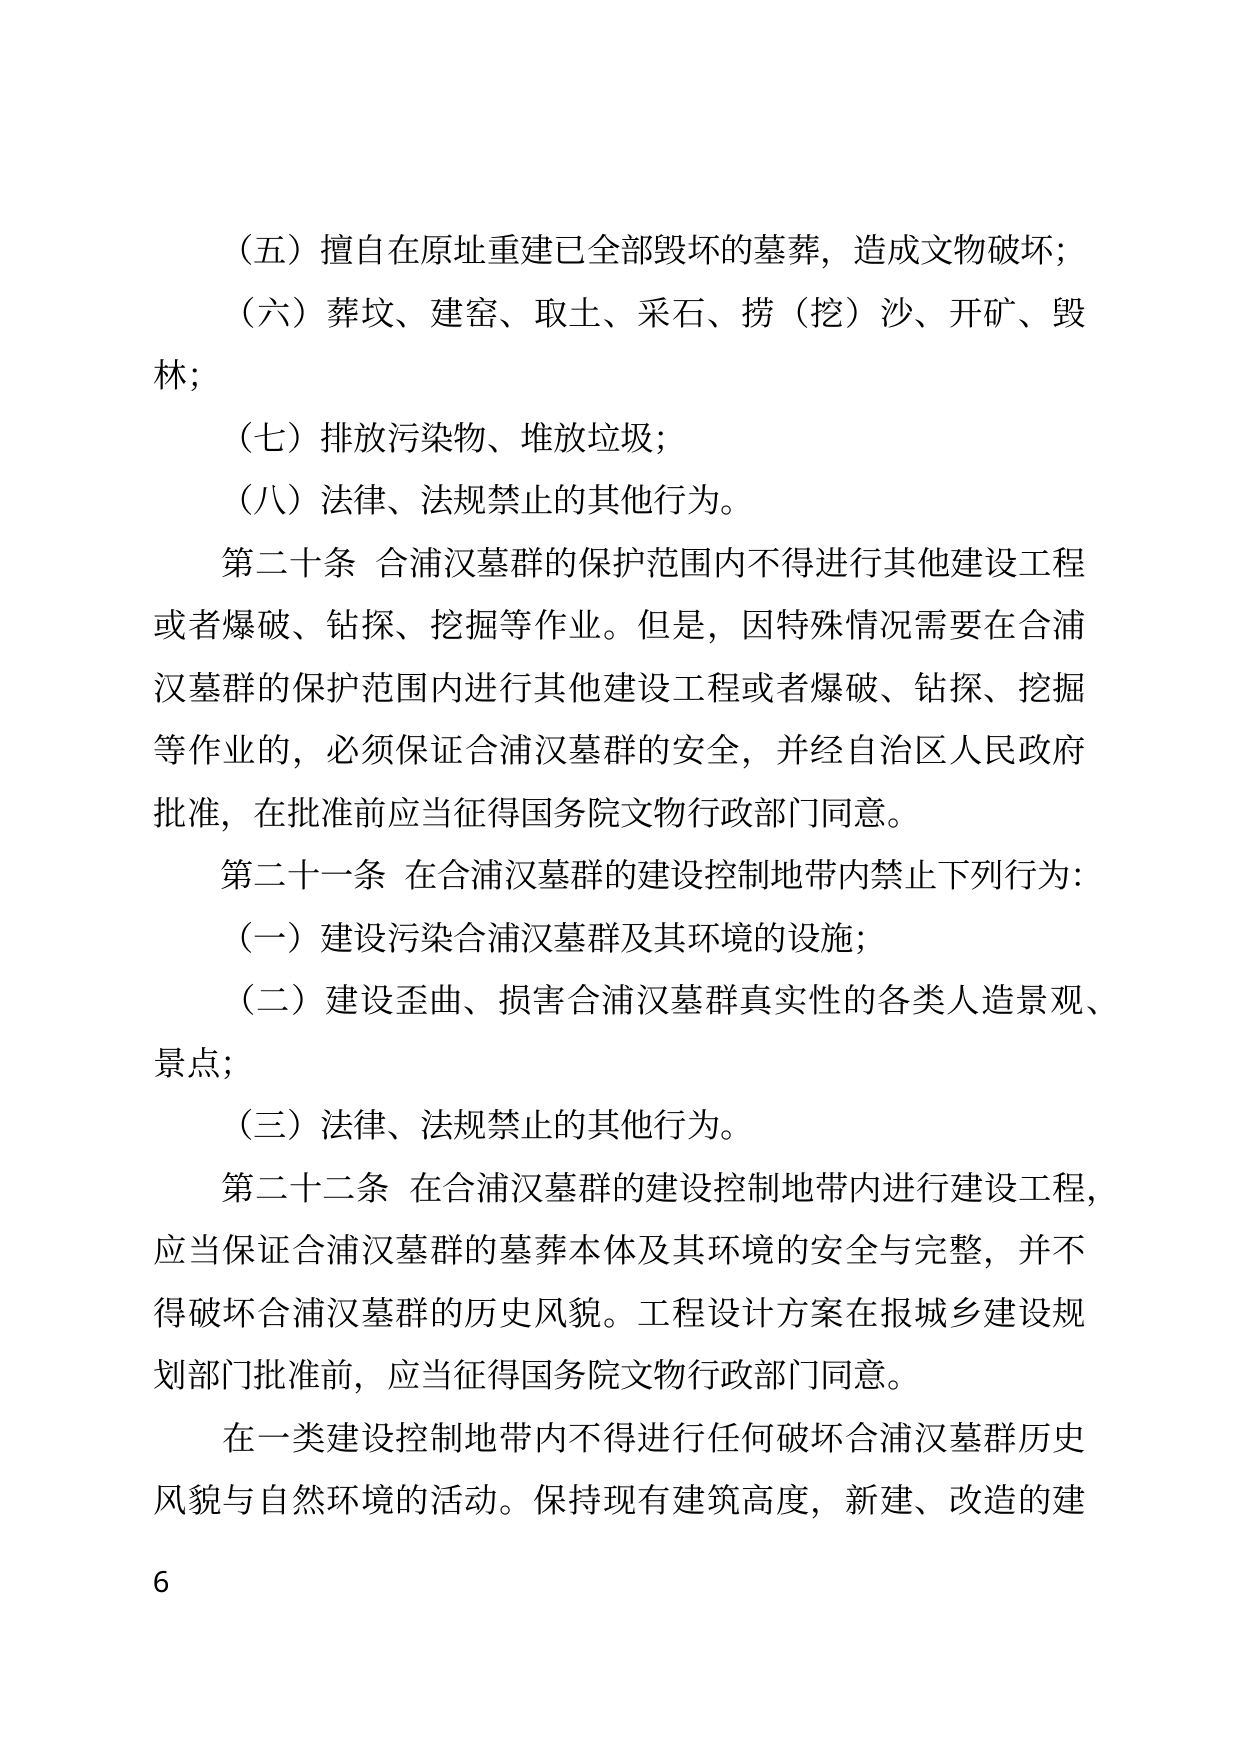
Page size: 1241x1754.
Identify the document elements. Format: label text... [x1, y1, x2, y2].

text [153, 1400, 1087, 1525]
text （二）建设歪曲、损害合浦汉墓群真实性的各类人造景观、景点； [153, 963, 1087, 1088]
text （一）建设污染合浦汉墓群及其环境的设施； [153, 900, 1087, 963]
text 第二十条 合浦汉墓群的保护范围内不得进行其他建设工程或者爆破、钻探、挖掘等作业。但是，因特殊情况需要在合浦汉墓群的保护范围内进行其他建设工程或者爆破、钻探、挖掘等作业的，必须保证合浦汉墓群的安全，并经自治区人民政府批准，在批准前应当征得国务院文物行政部门同意。 [153, 525, 1087, 838]
text 第二十一条 在合浦汉墓群的建设控制地带内禁止下列行为： [153, 838, 1087, 900]
text （七）排放污染物、堆放垃圾； [153, 400, 1087, 463]
text 第二十二条 在合浦汉墓群的建设控制地带内进行建设工程，应当保证合浦汉墓群的墓葬本体及其环境的安全与完整，并不得破坏合浦汉墓群的历史风貌。工程设计方案在报城乡建设规划部门批准前，应当征得国务院文物行政部门同意。 [153, 1150, 1087, 1400]
text （三）法律、法规禁止的其他行为。 [153, 1088, 1087, 1150]
text （八）法律、法规禁止的其他行为。 [153, 463, 1087, 525]
text （六）葬坟、建窑、取土、采石、捞（挖）沙、开矿、毁林； [153, 275, 1087, 400]
text （五）擅自在原址重建已全部毁坏的墓葬，造成文物破坏； [153, 213, 1087, 275]
